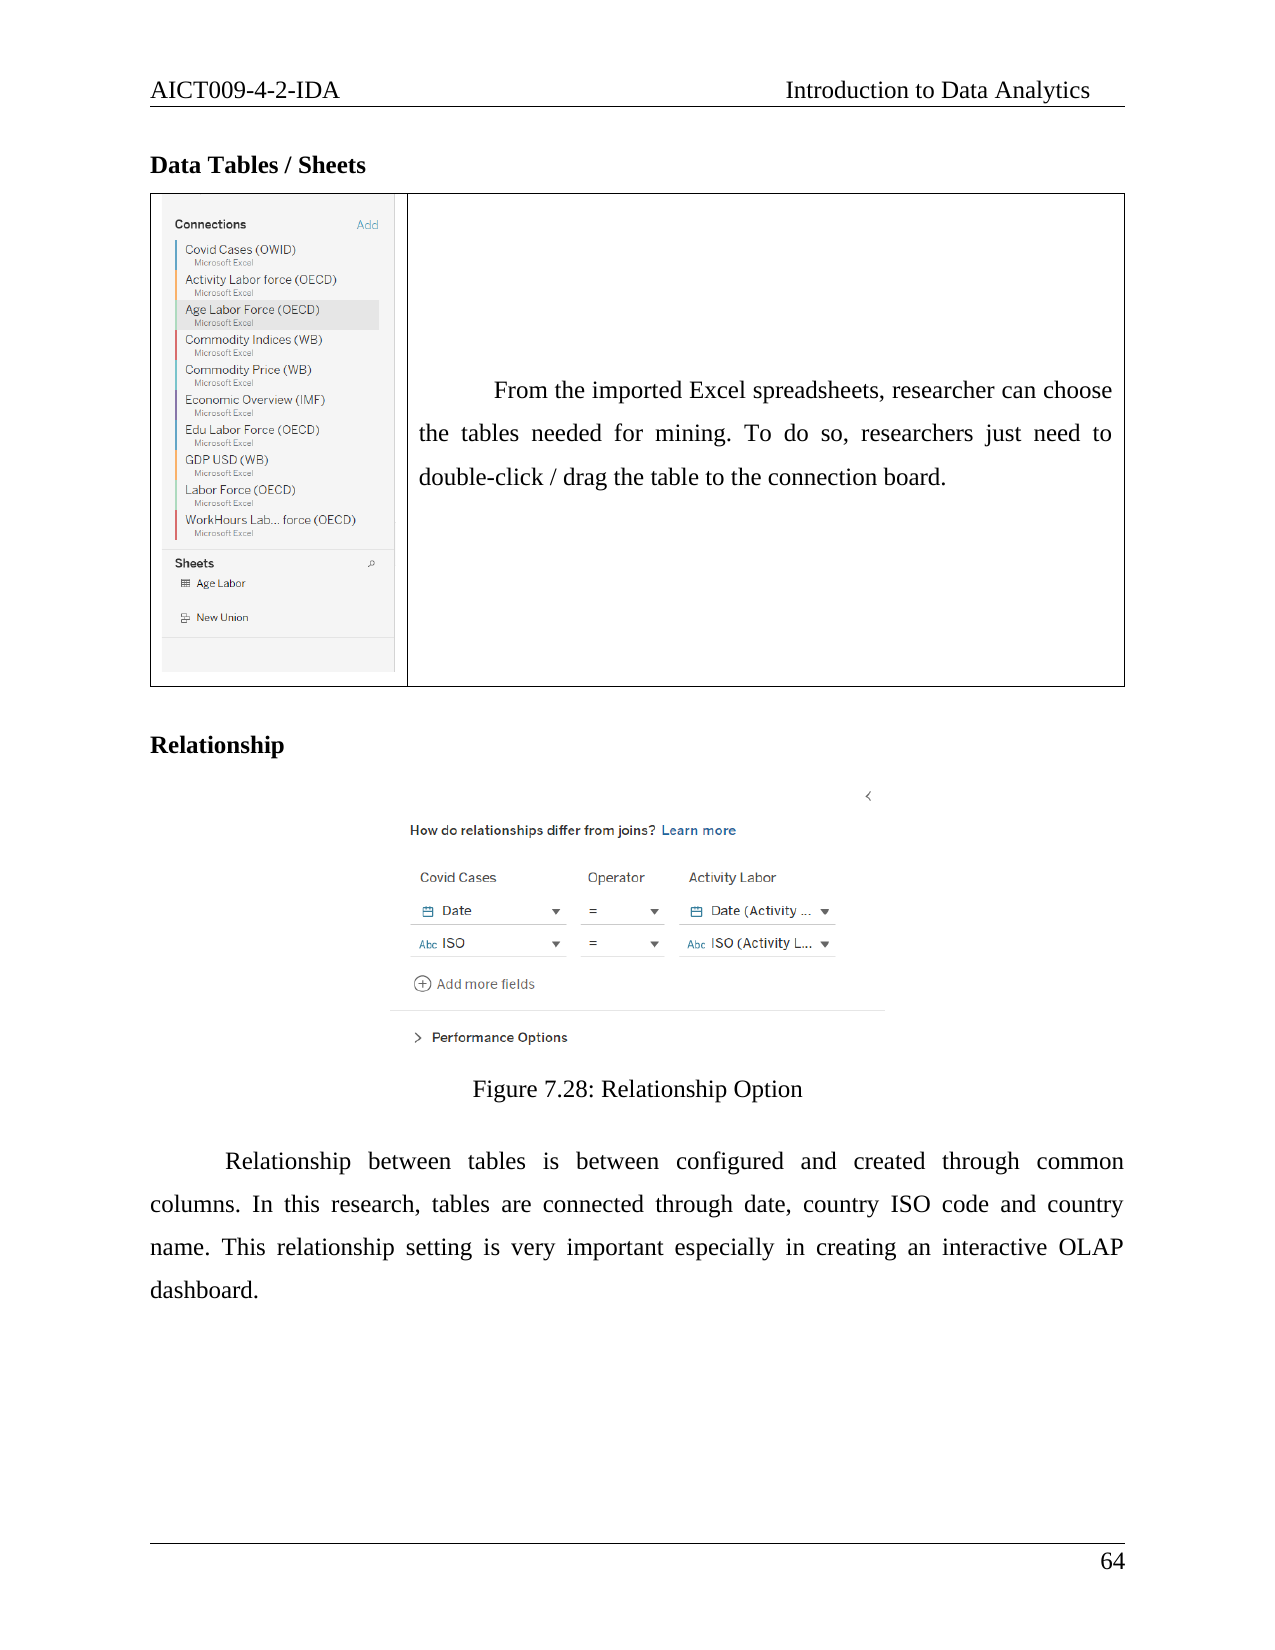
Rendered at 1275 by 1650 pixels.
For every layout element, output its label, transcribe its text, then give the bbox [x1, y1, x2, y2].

text Data Tables / Sheets [150, 150, 1125, 179]
table_header [151, 194, 407, 686]
table_header From the imported Excel spreadsheets, researcher can choose the tables needed for mining. To do so, researchers just need to double-click / drag the table to the connection board. [408, 194, 1124, 686]
picture [390, 773, 885, 1074]
text Relationship between tables is between configured and created through common columns. In this research, tables are connected through date, country ISO code and country name. This relationship setting is very important especially in creating an interactive OLAP dashboard. [150, 1146, 1125, 1304]
text Relationship [150, 730, 1125, 759]
picture [161, 194, 396, 672]
